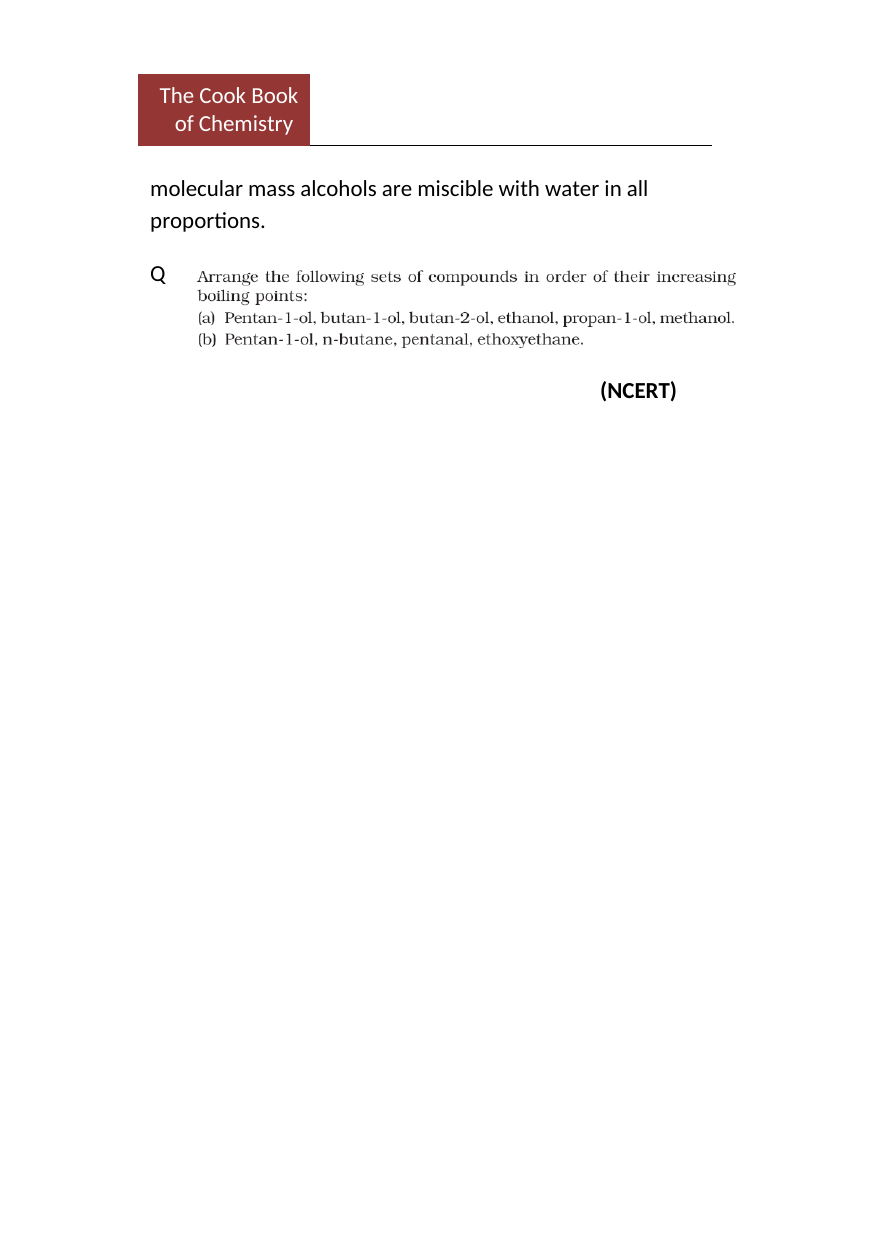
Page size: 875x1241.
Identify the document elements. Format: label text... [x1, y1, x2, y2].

text Q [150, 259, 177, 351]
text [150, 174, 724, 234]
text (NCERT) [150, 376, 724, 404]
